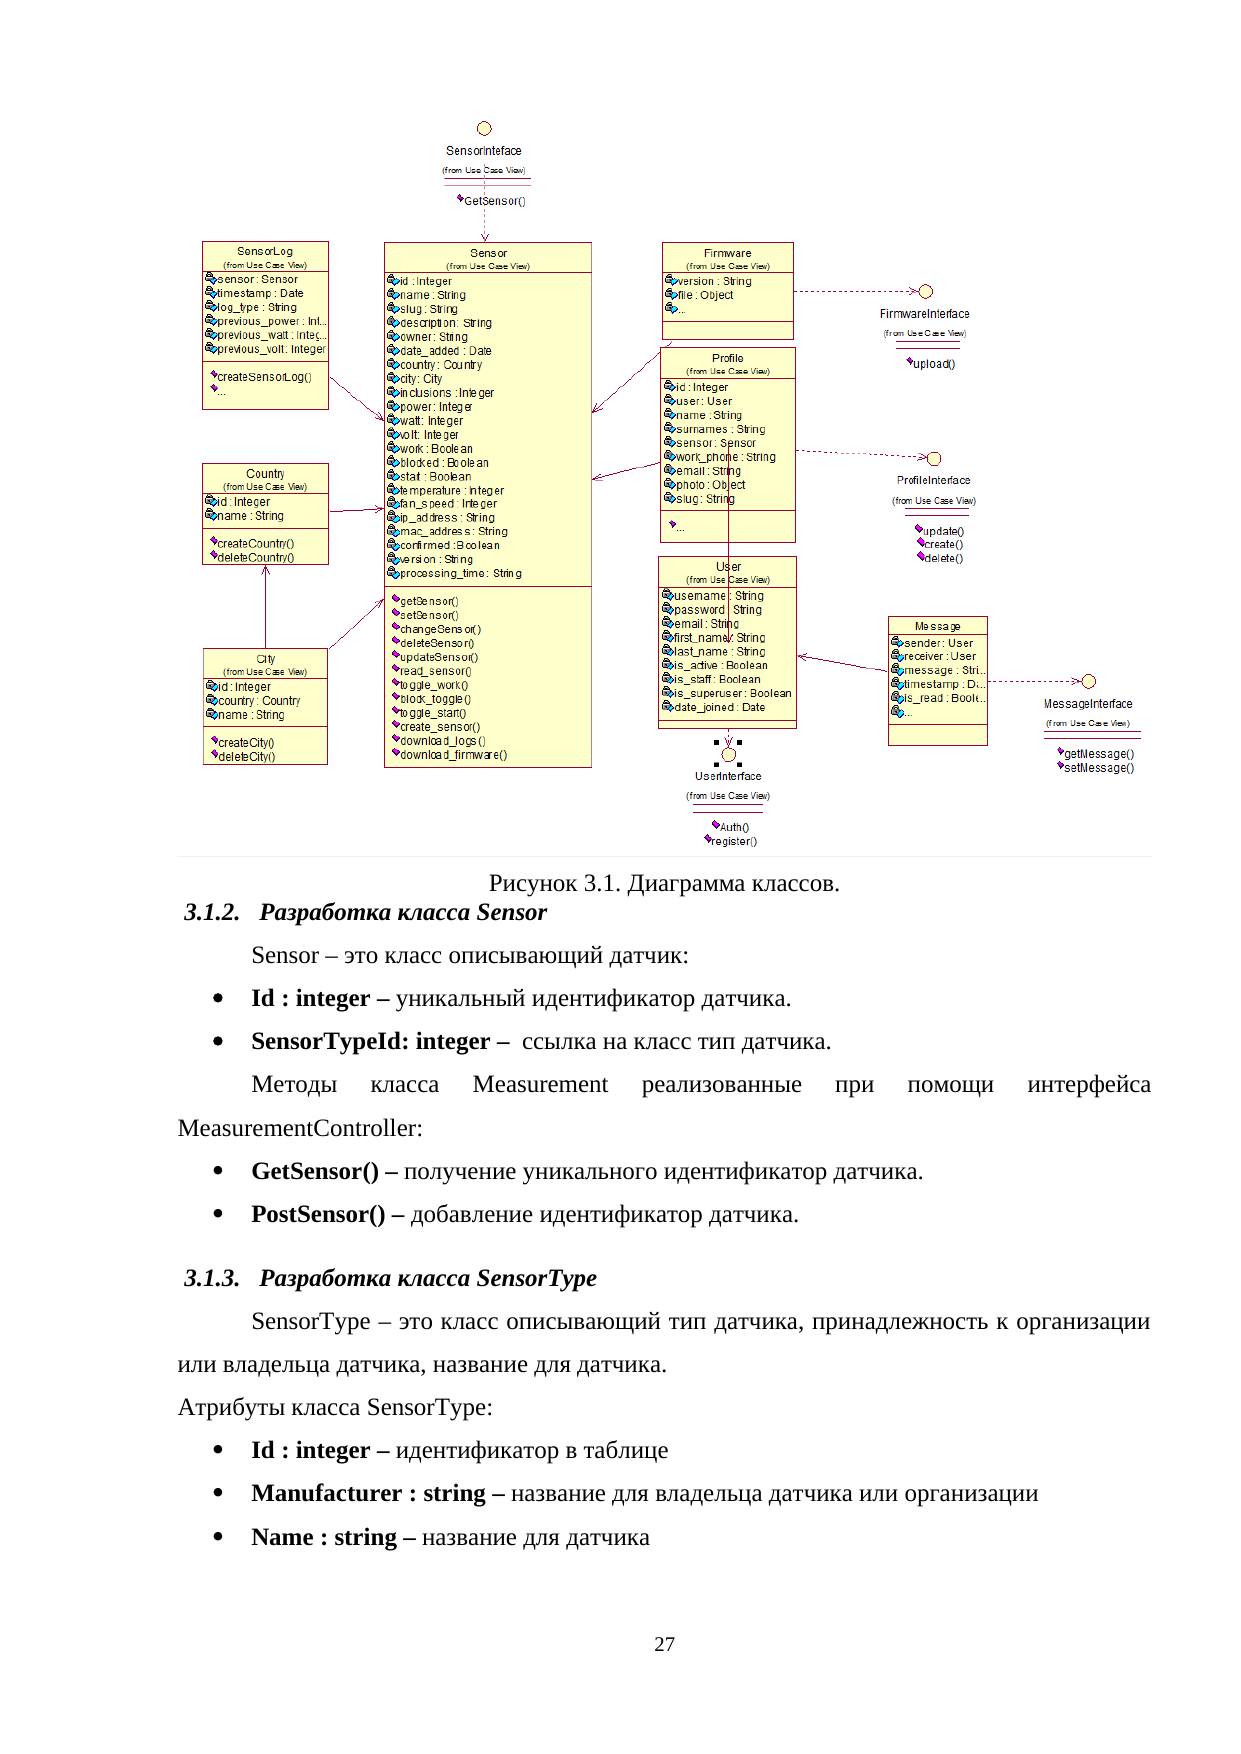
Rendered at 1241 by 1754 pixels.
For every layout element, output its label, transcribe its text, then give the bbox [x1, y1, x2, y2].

subtitle Разработка класса SensorType [184, 1263, 1152, 1292]
text Рисунок 3.1. Диаграмма классов. [177, 868, 1152, 897]
list Name : string – название для датчика [213, 1522, 1152, 1550]
text Sensor – это класс описывающий датчик: [177, 940, 1152, 969]
list PostSensor() – добавление идентификатор датчика. [213, 1199, 1152, 1228]
list GetSensor() – получение уникального идентификатор датчика. [213, 1156, 1152, 1184]
list Id : integer – уникальный идентификатор датчика. [213, 983, 1152, 1012]
list Id : integer – идентификатор в таблице [213, 1435, 1152, 1464]
picture [177, 118, 1152, 857]
list SensorTypeId: integer – ссылка на класс тип датчика. [213, 1026, 1152, 1055]
list Manufacturer : string – название для владельца датчика или организации [213, 1478, 1152, 1507]
list Атрибуты класса SensorType: [177, 1392, 1152, 1421]
subtitle Разработка класса Sensor [184, 897, 1152, 926]
list SensorType – это класс описывающий тип датчика, принадлежность к организации или владельца датчика, название для датчика. [177, 1306, 1152, 1378]
list Методы класса Measurement реализованные при помощи интерфейса MeasurementController: [177, 1069, 1152, 1141]
